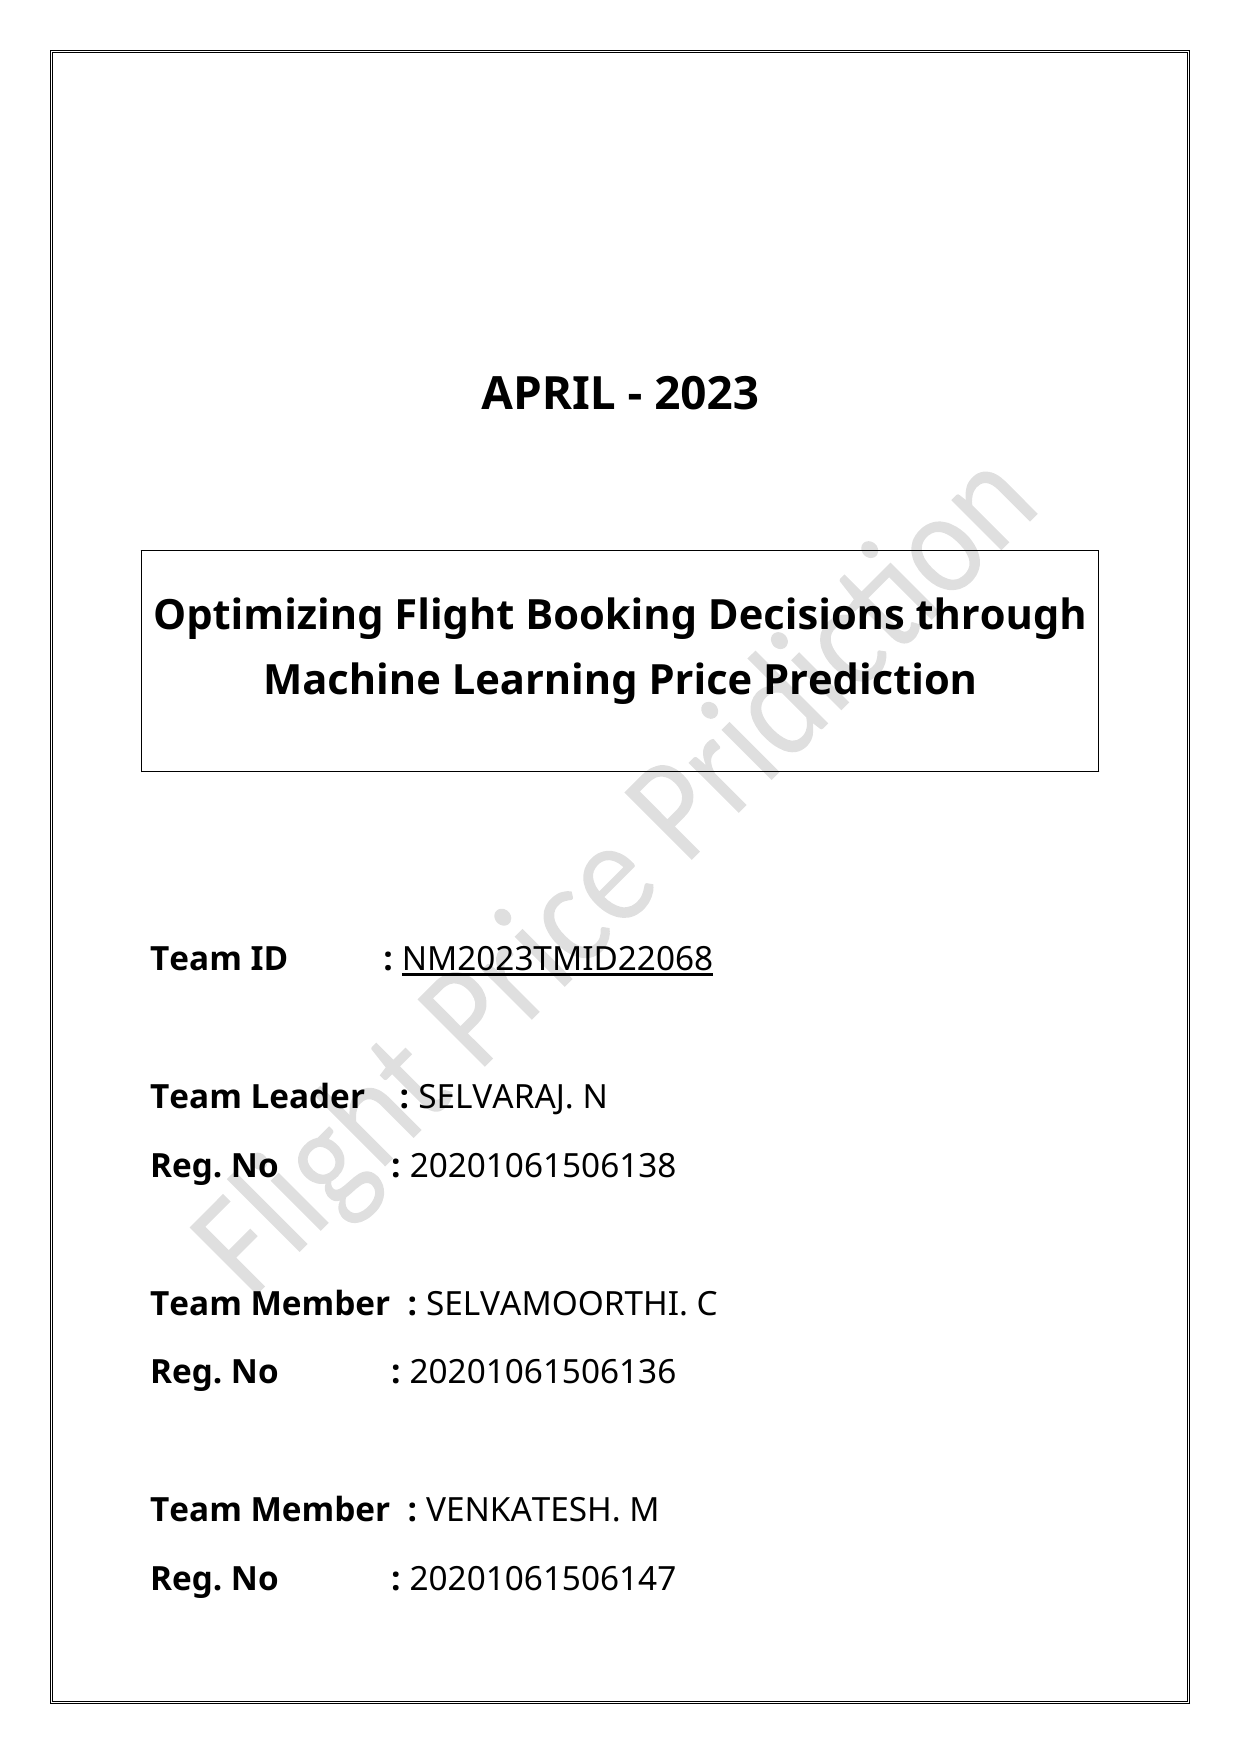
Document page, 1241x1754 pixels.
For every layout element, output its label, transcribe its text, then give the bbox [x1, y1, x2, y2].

text APRIL - 2023 [150, 360, 1090, 423]
text Team Member : SELVAMOORTHI. C [150, 1279, 1090, 1325]
text Team Leader : SELVARAJ. N [150, 1073, 1090, 1118]
text Reg. No : 20201061506138 [150, 1142, 1090, 1187]
text Team Member : VENKATESH. M [150, 1486, 1090, 1531]
text Optimizing Flight Booking Decisions through Machine Learning Price Prediction [142, 551, 1098, 771]
text Reg. No : 20201061506136 [150, 1348, 1090, 1393]
text Reg. No : 20201061506147 [150, 1555, 1090, 1600]
text Team ID : NM2023TMID22068 [150, 935, 1090, 980]
